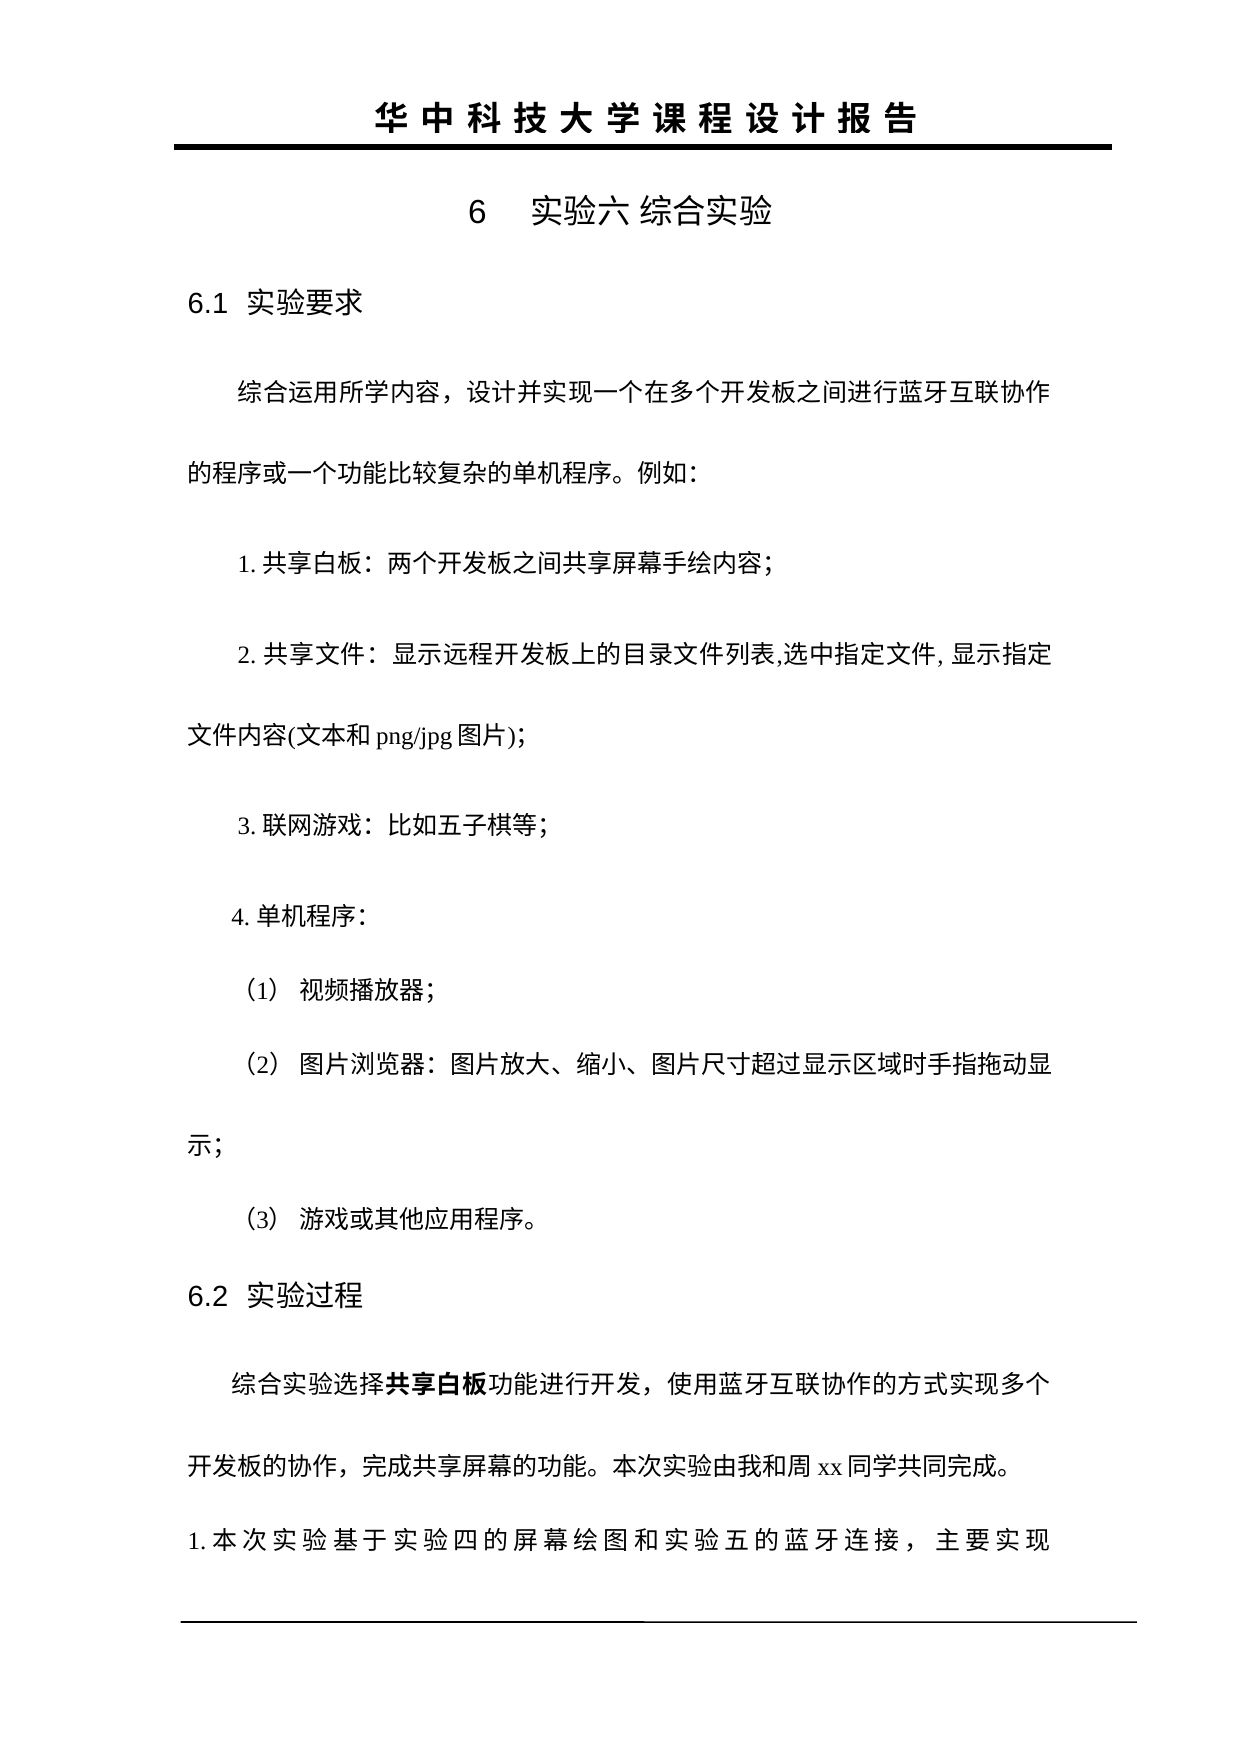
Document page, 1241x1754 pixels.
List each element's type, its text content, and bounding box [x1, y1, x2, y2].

subtitle 实验过程 [187, 1275, 1028, 1315]
text （3） 游戏或其他应用程序。 [187, 1185, 1053, 1250]
text 综合实验选择共享白板功能进行开发，使用蓝牙互联协作的方式实现多个开发板的协作，完成共享屏幕的功能。本次实验由我和周xx同学共同完成。 [187, 1351, 1053, 1497]
subtitle 实验六 综合实验 [187, 178, 1053, 243]
text 3. 联网游戏：比如五子棋等； [187, 791, 1053, 856]
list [187, 1506, 1053, 1571]
subtitle 实验要求 [187, 282, 1028, 322]
text （2） 图片浏览器：图片放大、缩小、图片尺寸超过显示区域时手指拖动显示； [187, 1030, 1053, 1176]
text 4. 单机程序： [187, 882, 1053, 947]
text （1） 视频播放器； [187, 956, 1053, 1021]
text 综合运用所学内容，设计并实现一个在多个开发板之间进行蓝牙互联协作的程序或一个功能比较复杂的单机程序。例如： [187, 358, 1053, 504]
text 2. 共享文件：显示远程开发板上的目录文件列表,选中指定文件, 显示指定文件内容(文本和png/jpg图片)； [187, 620, 1053, 766]
text 1. 共享白板：两个开发板之间共享屏幕手绘内容； [187, 529, 1053, 594]
